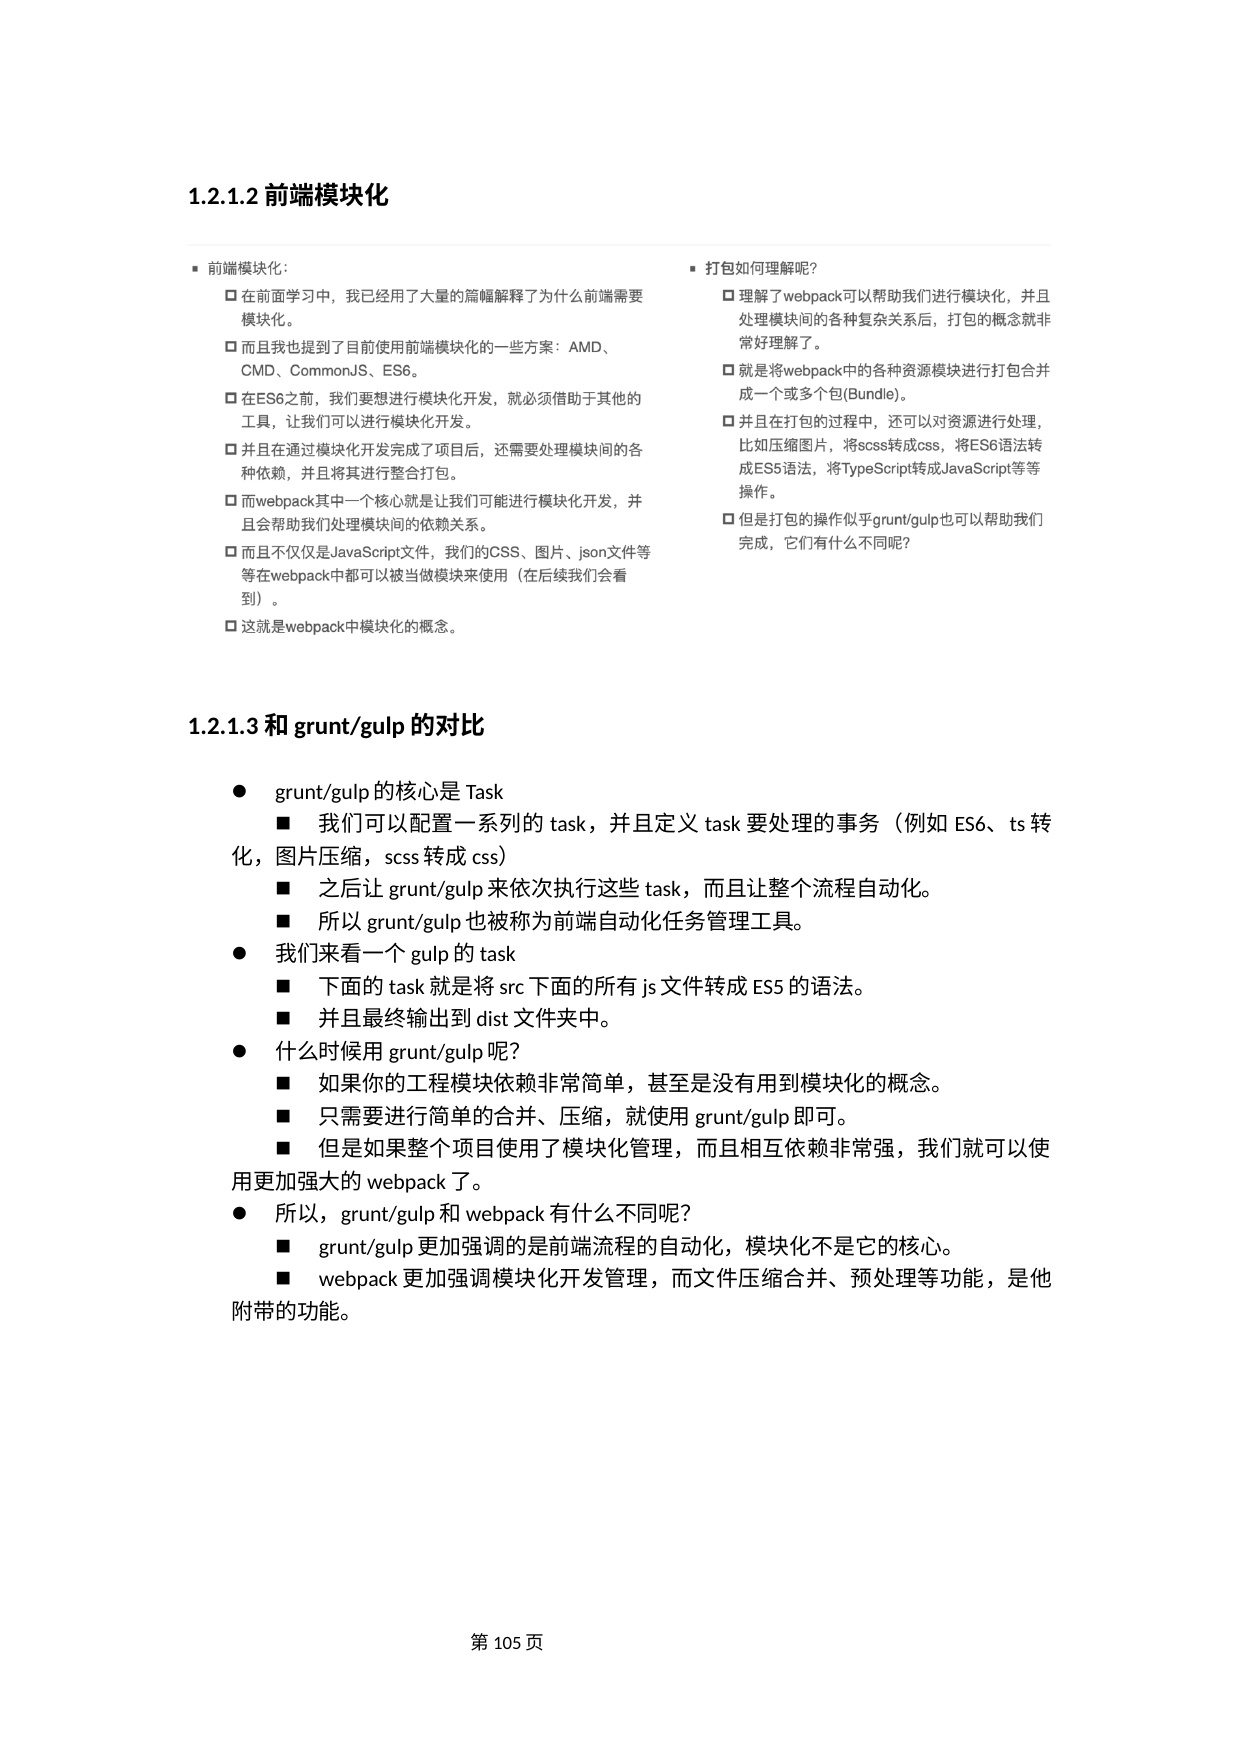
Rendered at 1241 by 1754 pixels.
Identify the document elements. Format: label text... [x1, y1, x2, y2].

list 并且最终输出到dist文件夹中。 [231, 1002, 1053, 1034]
list 我们可以配置一系列的task，并且定义task要处理的事务（例如ES6、ts转化，图片压缩，scss转成css） [231, 807, 1053, 872]
subtitle 前端模块化 [187, 162, 1053, 227]
list 我们来看一个gulp的task [187, 937, 1053, 969]
list webpack更加强调模块化开发管理，而文件压缩合并、预处理等功能，是他附带的功能。 [231, 1262, 1053, 1327]
list 但是如果整个项目使用了模块化管理，而且相互依赖非常强，我们就可以使用更加强大的webpack了。 [231, 1132, 1053, 1197]
picture [187, 244, 1052, 639]
list 什么时候用grunt/gulp呢？ [187, 1034, 1053, 1067]
list 如果你的工程模块依赖非常简单，甚至是没有用到模块化的概念。 [231, 1067, 1053, 1099]
list grunt/gulp的核心是Task [187, 774, 1053, 807]
list 所以，grunt/gulp和webpack有什么不同呢？ [187, 1197, 1053, 1229]
list 之后让grunt/gulp来依次执行这些task，而且让整个流程自动化。 [231, 872, 1053, 904]
subtitle 和grunt/gulp的对比 [187, 692, 1053, 757]
list 所以grunt/gulp也被称为前端自动化任务管理工具。 [231, 904, 1053, 937]
list grunt/gulp更加强调的是前端流程的自动化，模块化不是它的核心。 [231, 1229, 1053, 1262]
list 下面的task就是将src下面的所有js文件转成ES5的语法。 [231, 969, 1053, 1002]
list 只需要进行简单的合并、压缩，就使用grunt/gulp即可。 [231, 1099, 1053, 1132]
